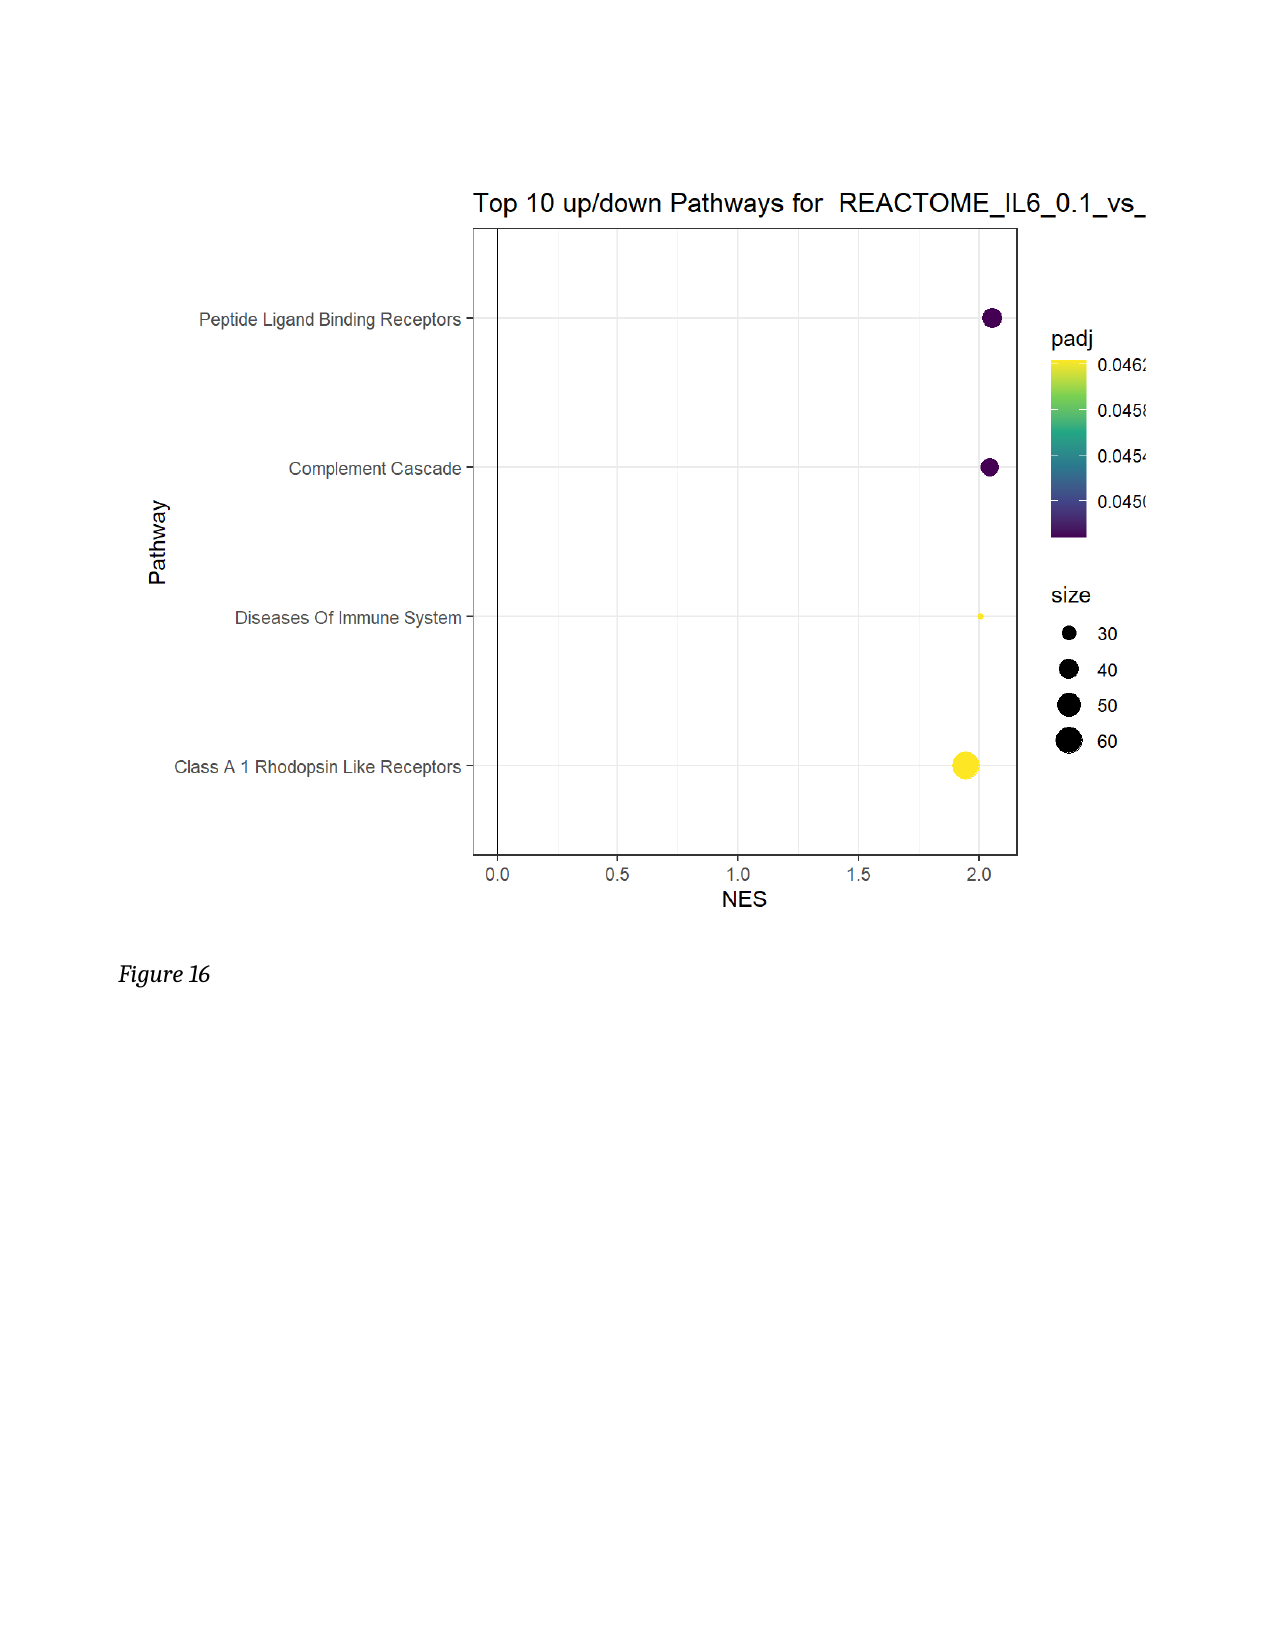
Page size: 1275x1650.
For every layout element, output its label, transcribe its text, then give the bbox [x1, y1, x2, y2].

picture [137, 181, 1146, 922]
table_header Figure 16 [107, 177, 1146, 1001]
